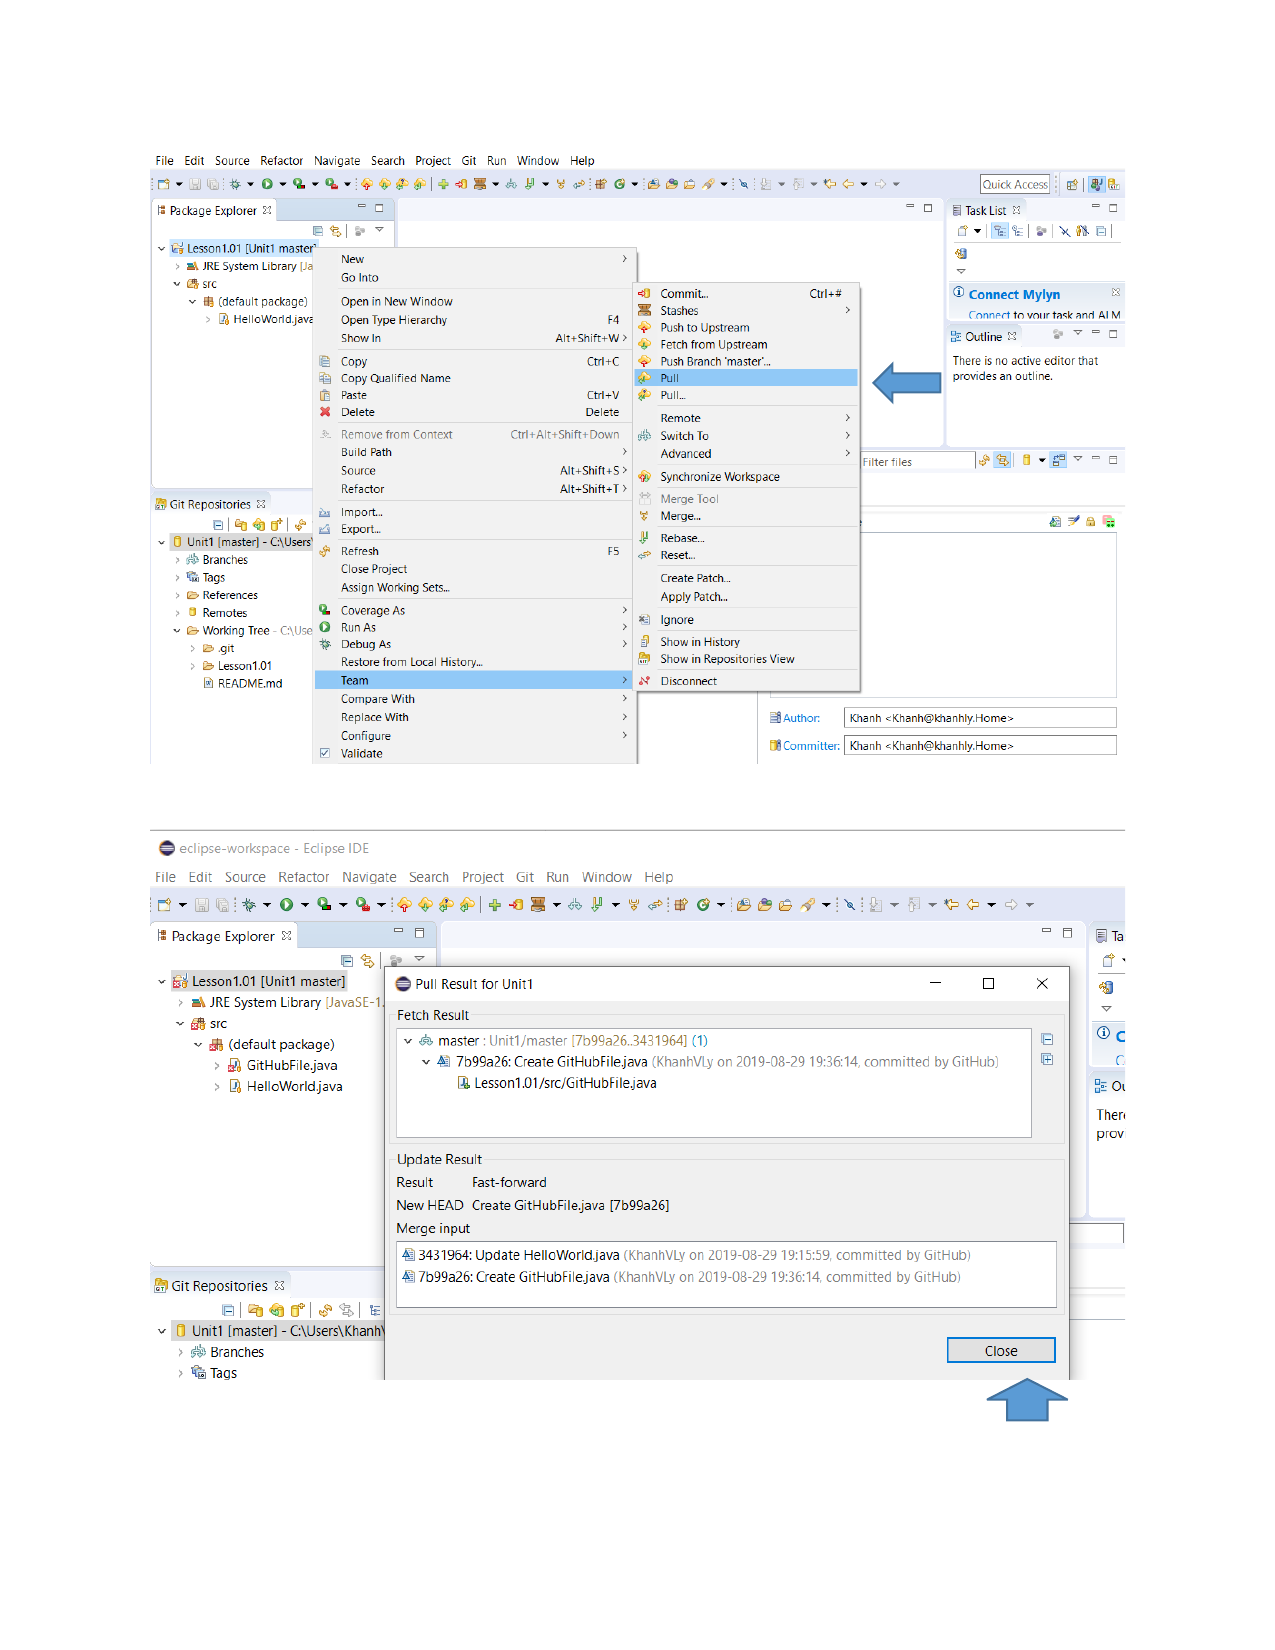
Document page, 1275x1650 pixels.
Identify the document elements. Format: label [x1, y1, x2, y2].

picture [150, 829, 1125, 1380]
picture [150, 150, 1125, 764]
